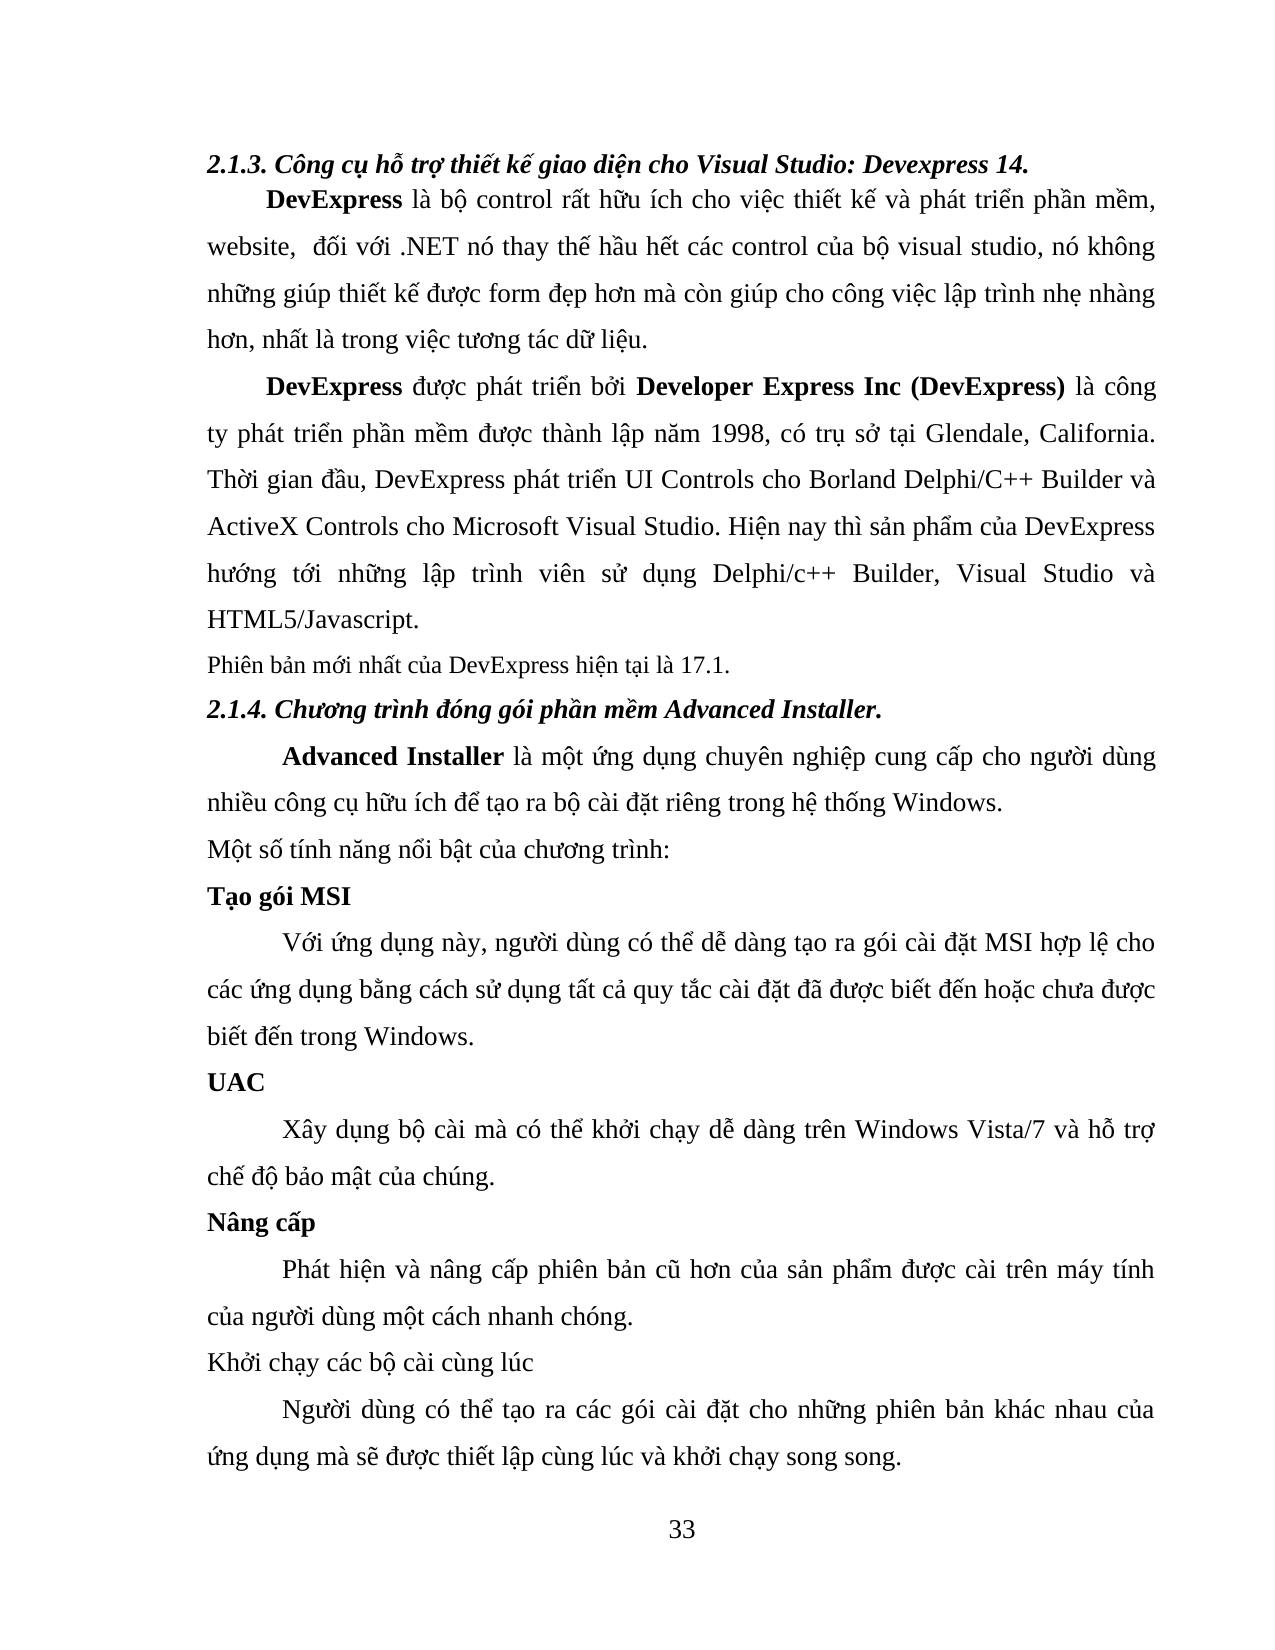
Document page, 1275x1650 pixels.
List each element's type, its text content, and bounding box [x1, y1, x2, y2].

text Một số tính năng nổi bật của chương trình: [207, 833, 1157, 864]
text Khởi chạy các bộ cài cùng lúc [207, 1347, 1157, 1378]
subtitle 2.1.3. Công cụ hỗ trợ thiết kế giao diện cho Visual Studio: Devexpress 14. [207, 148, 1157, 179]
text UAC [207, 1067, 1157, 1098]
text 2.1.4. Chương trình đóng gói phần mềm Advanced Installer. [207, 693, 1157, 724]
text Advanced Installer là một ứng dụng chuyên nghiệp cung cấp cho người dùng nhiều công cụ hữu ích để tạo ra bộ cài đặt riêng trong hệ thống Windows. [207, 740, 1157, 818]
text Nâng cấp [207, 1207, 1157, 1238]
text Phiên bản mới nhất của DevExpress hiện tại là 17.1. [207, 650, 1157, 679]
text Phát hiện và nâng cấp phiên bản cũ hơn của sản phẩm được cài trên máy tính của người dùng một cách nhanh chóng. [207, 1253, 1157, 1331]
text Xây dụng bộ cài mà có thể khởi chạy dễ dàng trên Windows Vista/7 và hỗ trợ chế độ bảo mật của chúng. [207, 1113, 1157, 1191]
text Người dùng có thể tạo ra các gói cài đặt cho những phiên bản khác nhau của ứng dụng mà sẽ được thiết lập cùng lúc và khởi chạy song song. [207, 1393, 1157, 1471]
text Tạo gói MSI [207, 880, 1157, 911]
text Với ứng dụng này, người dùng có thể dễ dàng tạo ra gói cài đặt MSI hợp lệ cho các ứng dụng bằng cách sử dụng tất cả quy tắc cài đặt đã được biết đến hoặc chưa được biết đến trong Windows. [207, 927, 1157, 1051]
text DevExpress là bộ control rất hữu ích cho việc thiết kế và phát triển phần mềm, website, đối với .NET nó thay thế hầu hết các control của bộ visual studio, nó không những giúp thiết kế được form đẹp hơn mà còn giúp cho công việc lập trình nhẹ nhàng hơn, nhất là trong việc tương tác dữ liệu. [207, 183, 1157, 354]
text DevExpress được phát triển bởi Developer Express Inc (DevExpress) là công ty phát triển phần mềm được thành lập năm 1998, có trụ sở tại Glendale, California. Thời gian đầu, DevExpress phát triển UI Controls cho Borland Delphi/C++ Builder và ActiveX Controls cho Microsoft Visual Studio. Hiện nay thì sản phẩm của DevExpress hướng tới những lập trình viên sử dụng Delphi/c++ Builder, Visual Studio và HTML5/Javascript. [207, 370, 1157, 634]
